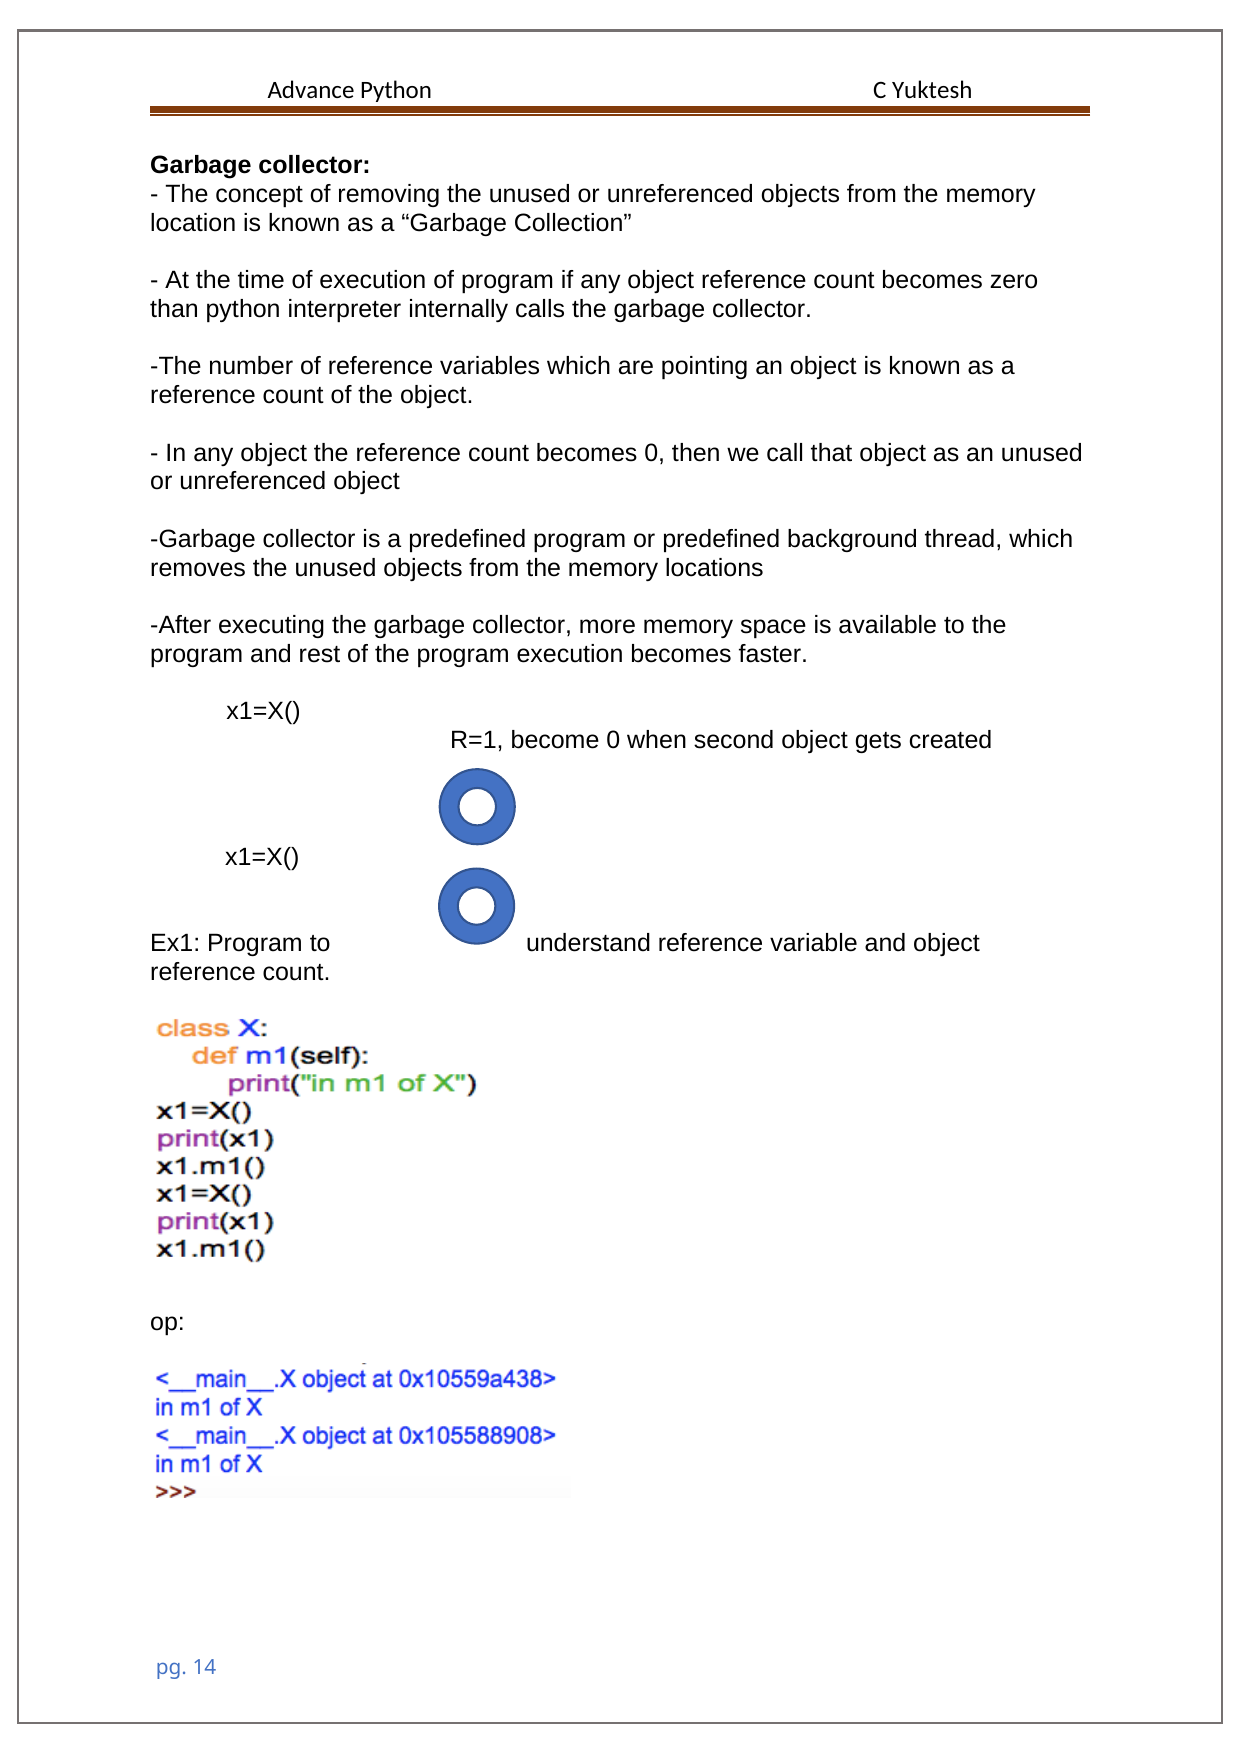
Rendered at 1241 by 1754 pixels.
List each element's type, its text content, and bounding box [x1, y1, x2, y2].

text Garbage collector: [150, 150, 1090, 179]
text -The number of reference variables which are pointing an object is known as a reference count of the object. [150, 351, 1090, 409]
text R=1, become 0 when second object gets created [150, 725, 1090, 754]
picture [150, 1014, 515, 1278]
text -Garbage collector is a predefined program or predefined background thread, which removes the unused objects from the memory locations [150, 524, 1090, 581]
text x1=X() [150, 696, 1090, 725]
text x1=X() [150, 842, 1090, 871]
text - At the time of execution of program if any object reference count becomes zero than python interpreter internally calls the garbage collector. [150, 265, 1090, 322]
text Ex1: Program to understand reference variable and object reference count. [150, 928, 1090, 986]
text - The concept of removing the unused or unreferenced objects from the memory location is known as a “Garbage Collection” [150, 179, 1090, 236]
text - In any object the reference count becomes 0, then we call that object as an unused or unreferenced object [150, 437, 1090, 495]
text -After executing the garbage collector, more memory space is available to the program and rest of the program execution becomes faster. [150, 610, 1090, 667]
text op: [150, 1306, 1090, 1335]
picture [150, 1363, 571, 1498]
